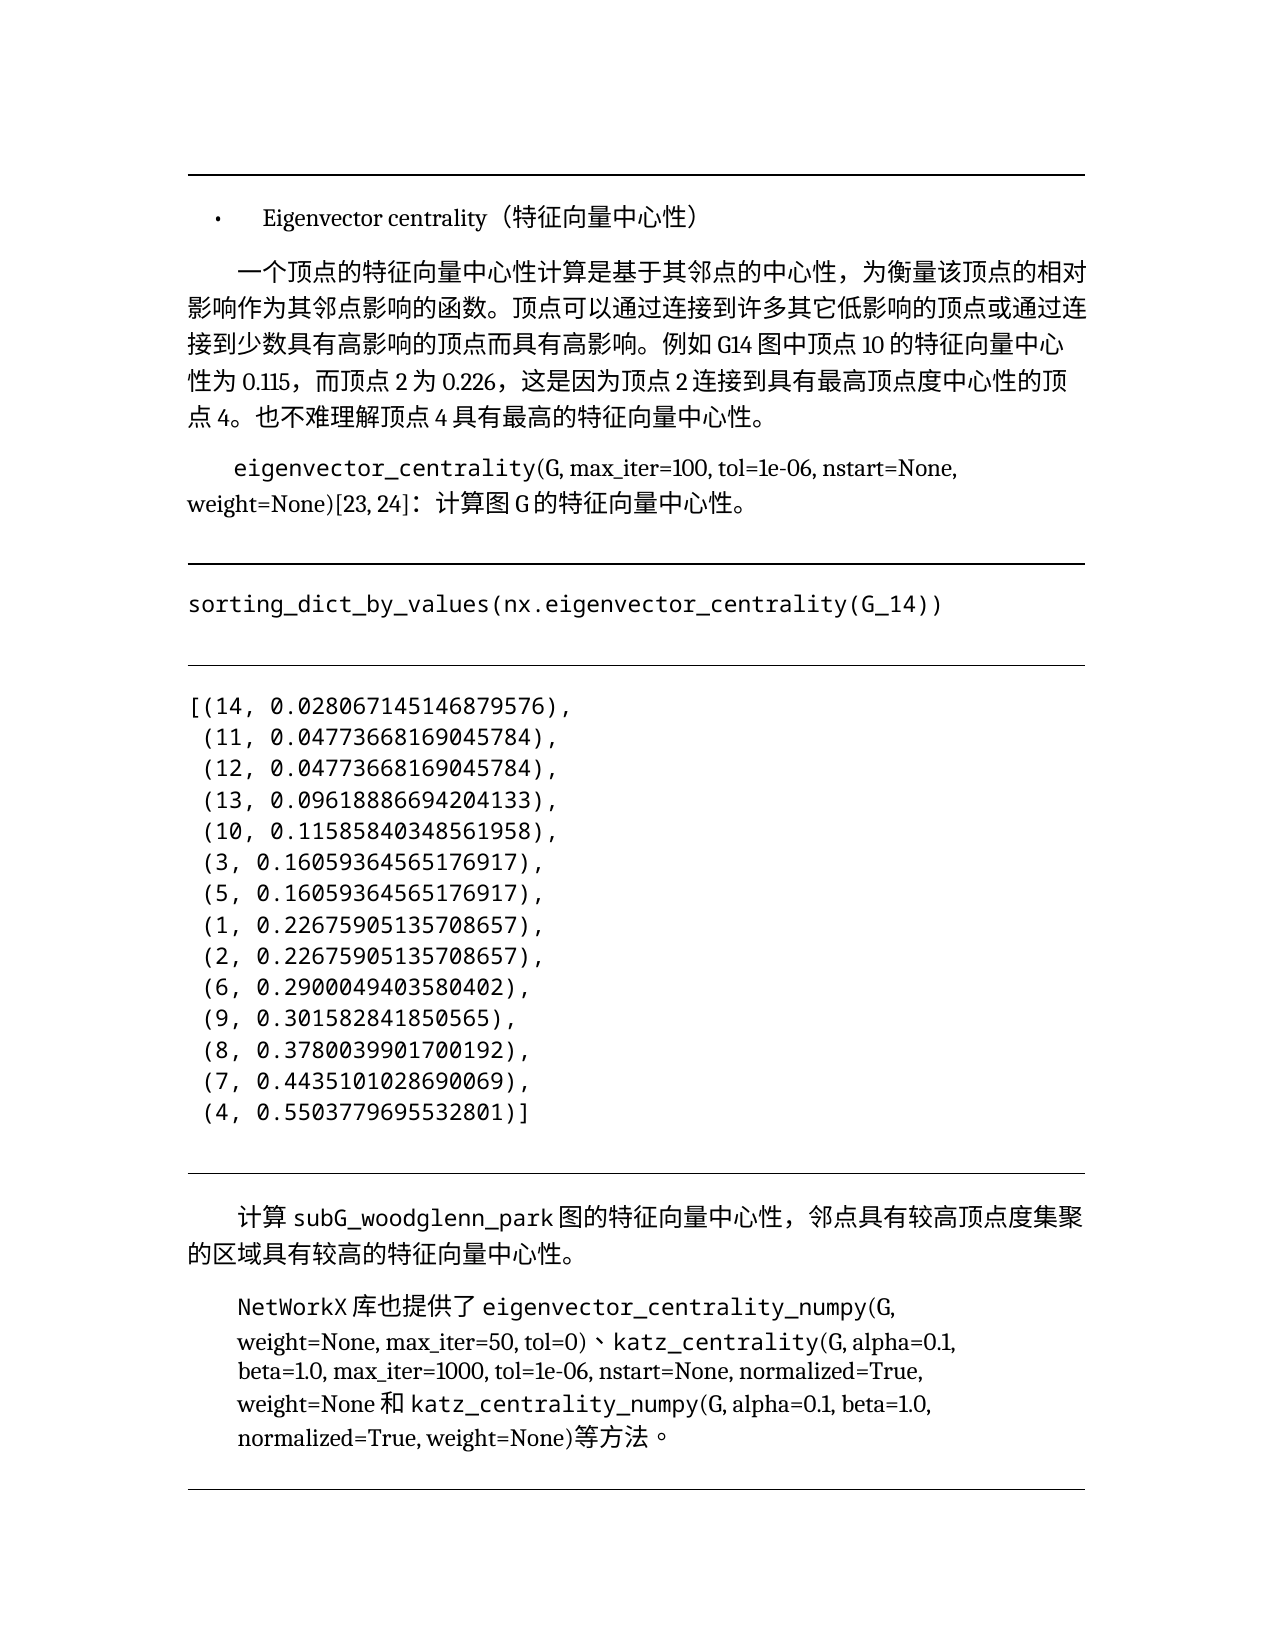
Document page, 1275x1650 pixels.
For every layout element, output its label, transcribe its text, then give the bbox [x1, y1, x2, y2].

text 一个顶点的特征向量中心性计算是基于其邻点的中心性，为衡量该顶点的相对影响作为其邻点影响的函数。顶点可以通过连接到许多其它低影响的顶点或通过连接到少数具有高影响的顶点而具有高影响。例如G14图中顶点10的特征向量中心性为0.115，而顶点2为0.226，这是因为顶点2连接到具有最高顶点度中心性的顶点4。也不难理解顶点4具有最高的特征向量中心性。 [187, 252, 1087, 434]
text eigenvector_centrality(G, max_iter=100, tol=1e-06, nstart=None, weight=None)[23, 24]：计算图G的特征向量中心性。 [187, 452, 1087, 520]
text 计算subG_woodglenn_park图的特征向量中心性，邻点具有较高顶点度集聚的区域具有较高的特征向量中心性。 [187, 1198, 1087, 1270]
text [(14, 0.028067145146879576), (11, 0.04773668169045784), (12, 0.04773668169045784), (13, 0.09618886694204133), (10, 0.11585840348561958), (3, 0.16059364565176917), (5, 0.16059364565176917), (1, 0.22675905135708657), (2, 0.22675905135708657), (6, 0.2900049403580402), (9, 0.301582841850565), (8, 0.3780039901700192), (7, 0.4435101028690069), (4, 0.5503779695532801)] [187, 690, 1087, 1127]
text sorting_dict_by_values(nx.eigenvector_centrality(G_14)) [187, 588, 1087, 619]
text NetWorkX库也提供了eigenvector_centrality_numpy(G, weight=None, max_iter=50, tol=0)、katz_centrality(G, alpha=0.1, beta=1.0, max_iter=1000, tol=1e-06, nstart=None, normalized=True, weight=None和katz_centrality_numpy(G, alpha=0.1, beta=1.0, normalized=True, weight=None)等方法。 [237, 1289, 1037, 1454]
list Eigenvector centrality（特征向量中心性） [212, 199, 1087, 234]
